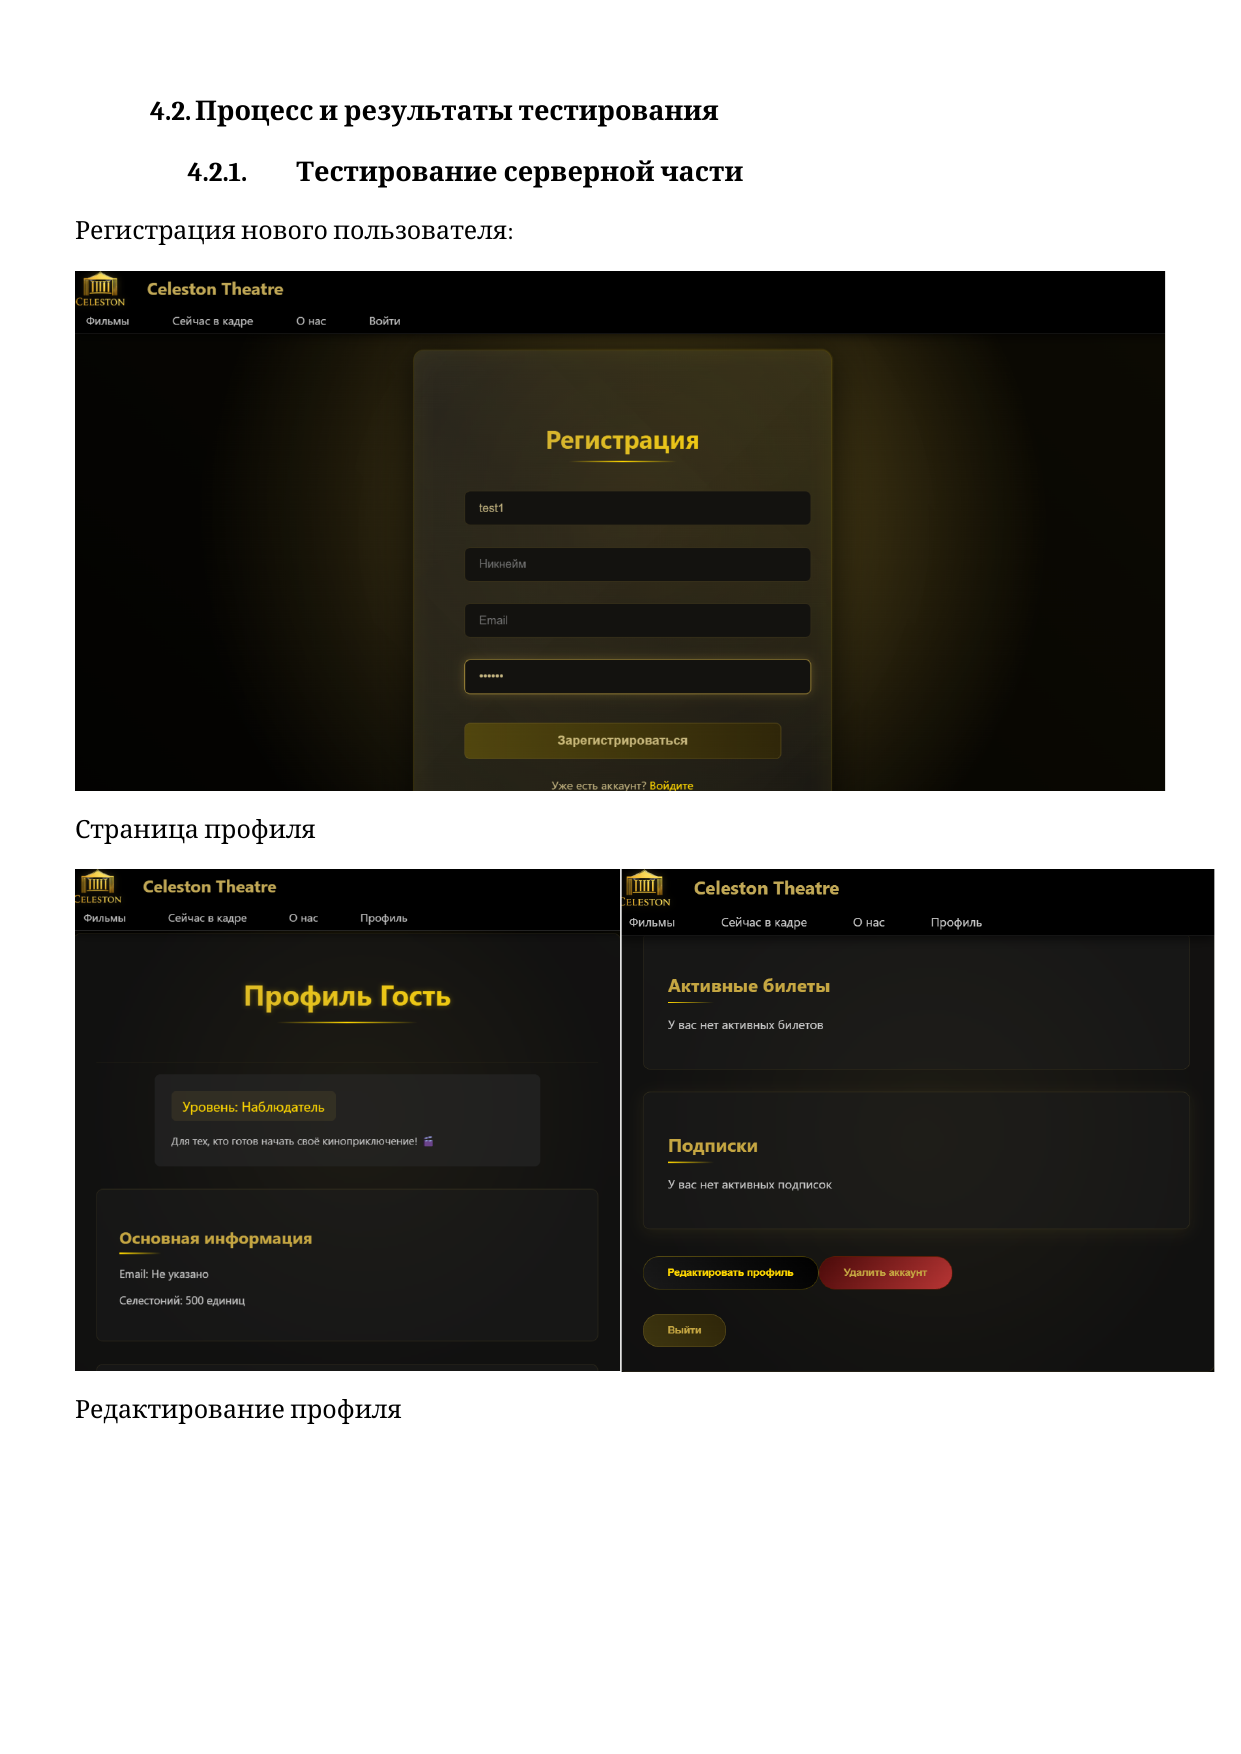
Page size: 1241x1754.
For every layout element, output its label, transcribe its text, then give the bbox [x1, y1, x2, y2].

text Редактирование профиля [75, 1396, 620, 1425]
subtitle Тестирование серверной части [187, 157, 1165, 188]
text Страница профиля [75, 816, 1165, 844]
picture [75, 869, 1215, 1372]
subtitle Процесс и результаты тестирования [150, 96, 1165, 127]
text Регистрация нового пользователя: [75, 217, 1165, 246]
picture [75, 271, 1166, 791]
